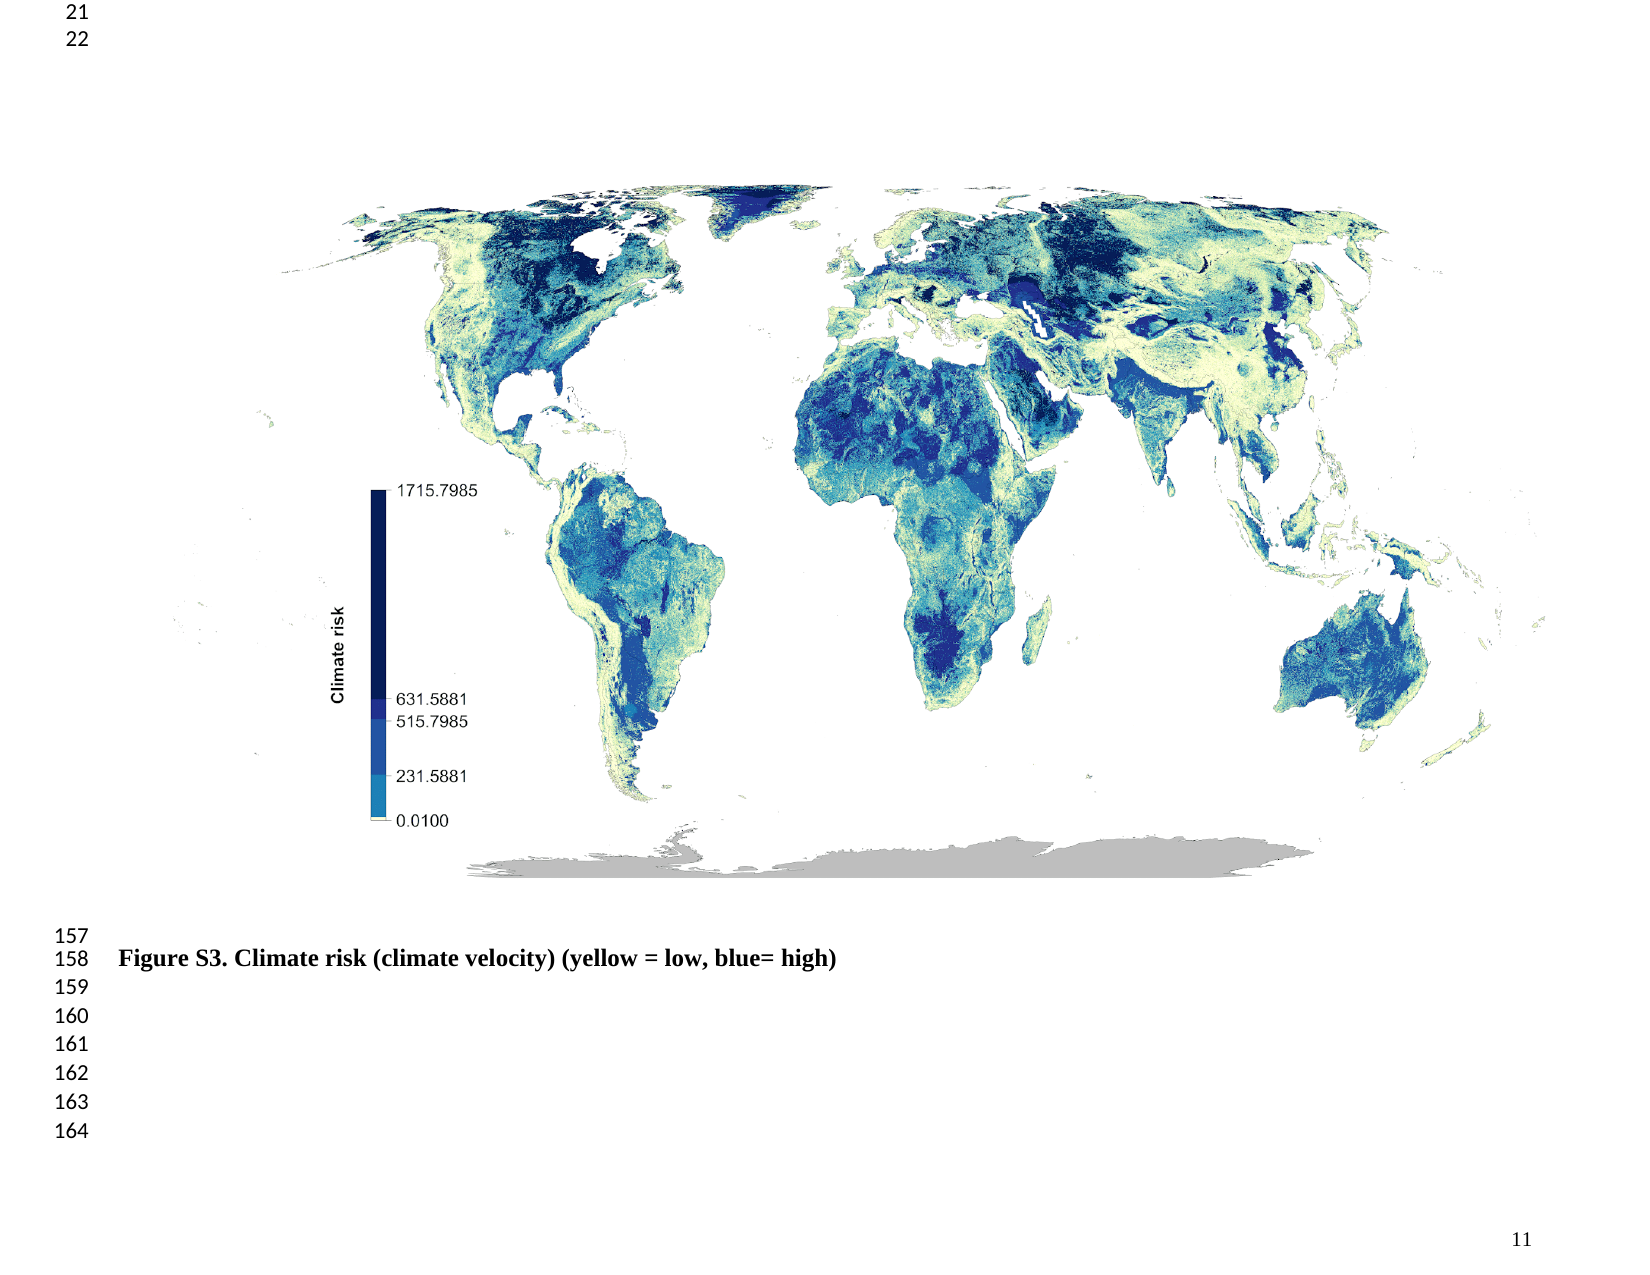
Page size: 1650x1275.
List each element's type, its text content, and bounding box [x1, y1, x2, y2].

picture [118, 118, 1605, 944]
text Figure S3. Climate risk (climate velocity) (yellow = low, blue= high) [118, 944, 1532, 972]
